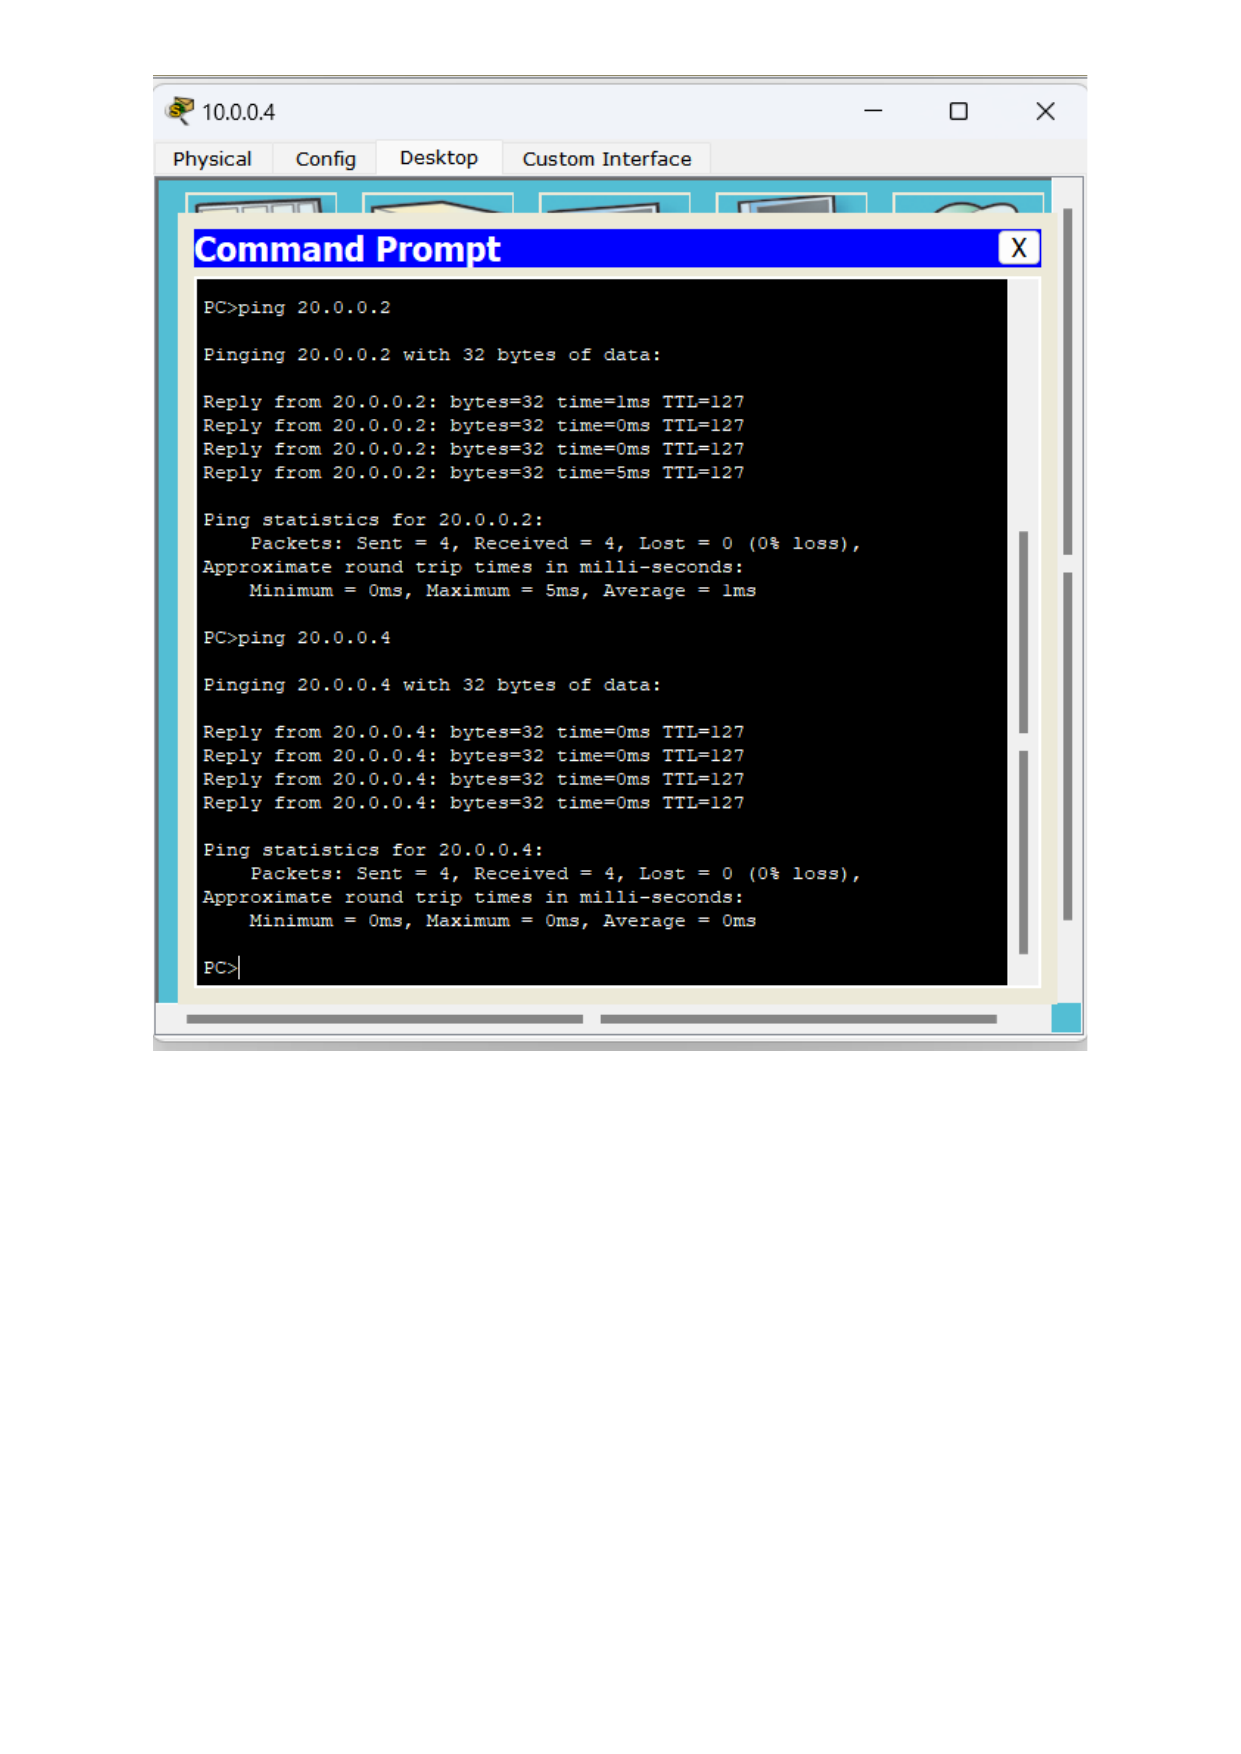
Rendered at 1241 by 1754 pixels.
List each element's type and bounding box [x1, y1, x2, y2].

picture [153, 75, 1088, 1051]
